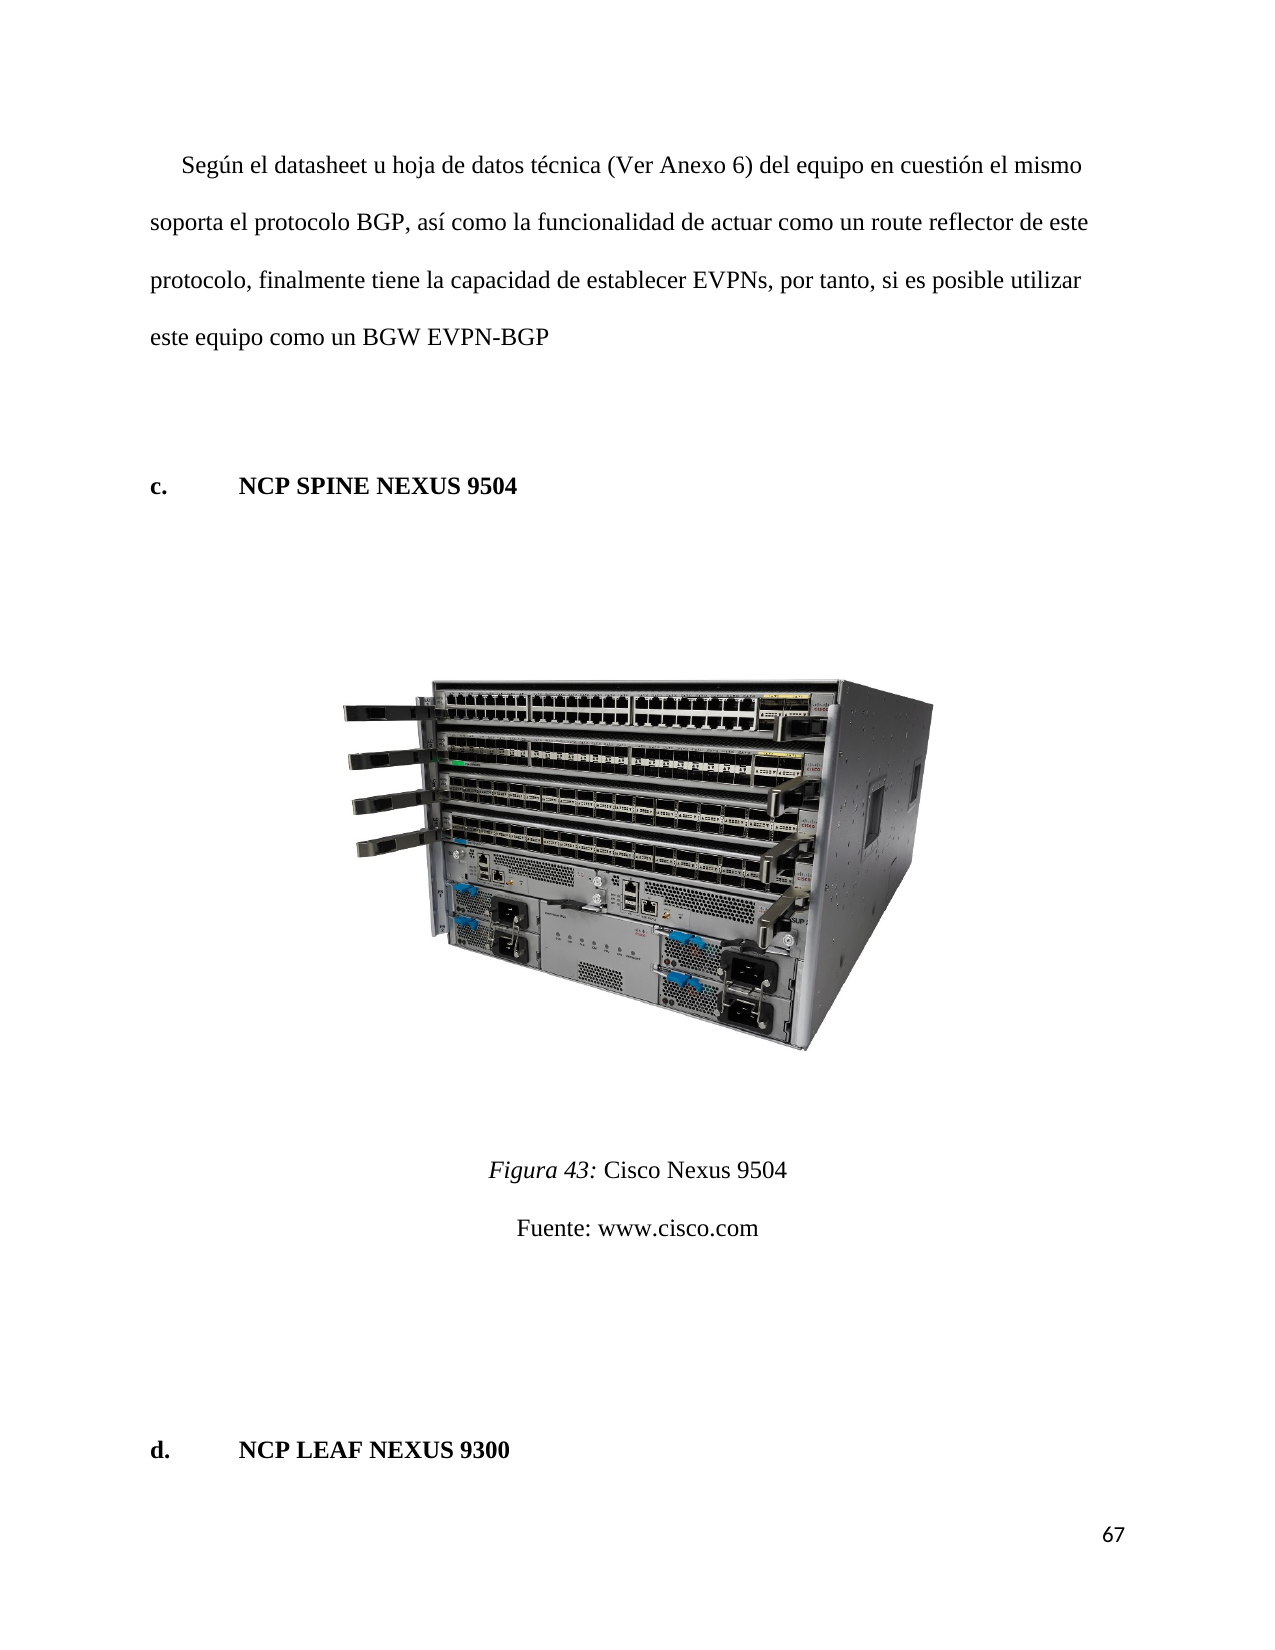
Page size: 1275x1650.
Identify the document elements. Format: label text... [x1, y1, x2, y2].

list NCP LEAF NEXUS 9300 [150, 1435, 1125, 1464]
list NCP SPINE NEXUS 9504 [150, 471, 1125, 499]
picture [310, 619, 965, 1111]
text Figura 43: Cisco Nexus 9504 [150, 1155, 1125, 1184]
text Según el datasheet u hoja de datos técnica (Ver Anexo 6) del equipo en cuestión el mismo soporta el protocolo BGP, así como la funcionalidad de actuar como un route reflector de este protocolo, finalmente tiene la capacidad de establecer EVPNs, por tanto, si es posible utilizar este equipo como un BGW EVPN-BGP [150, 150, 1125, 351]
text Fuente: www.cisco.com [150, 1213, 1125, 1241]
